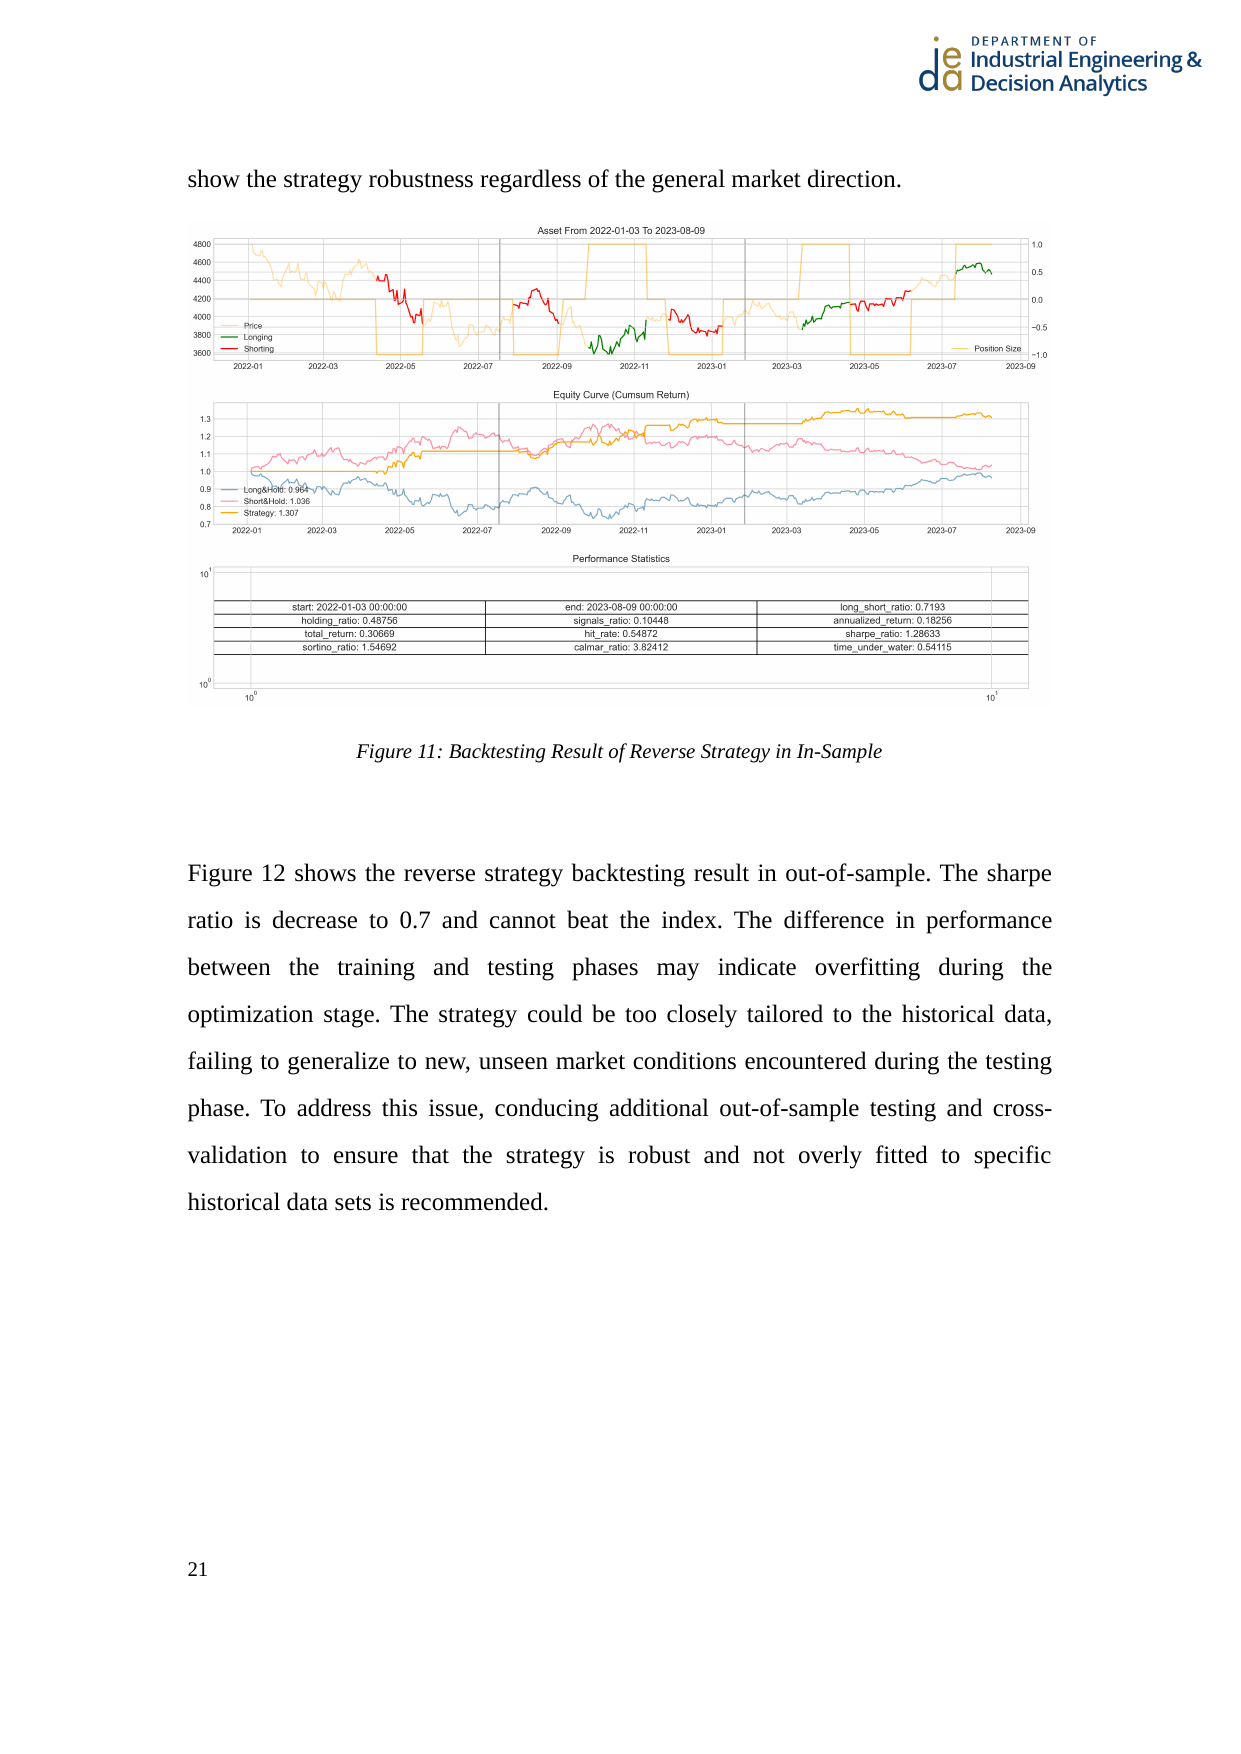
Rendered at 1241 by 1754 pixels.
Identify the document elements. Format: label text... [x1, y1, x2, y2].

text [187, 160, 1053, 197]
text Figure 11: Backtesting Result of Reverse Strategy in In-Sample [187, 733, 1053, 770]
text Figure 12 shows the reverse strategy backtesting result in out-of-sample. The sharpe ratio is decrease to 0.7 and cannot beat the index. The difference in performance between the training and testing phases may indicate overfitting during the optimization stage. The strategy could be too closely tailored to the historical data, failing to generalize to new, unseen market conditions encountered during the testing phase. To address this issue, conducing additional out-of-sample testing and cross-validation to ensure that the strategy is robust and not overly fitted to specific historical data sets is recommended. [187, 854, 1053, 1220]
picture [187, 221, 1053, 708]
picture [909, 31, 1205, 100]
